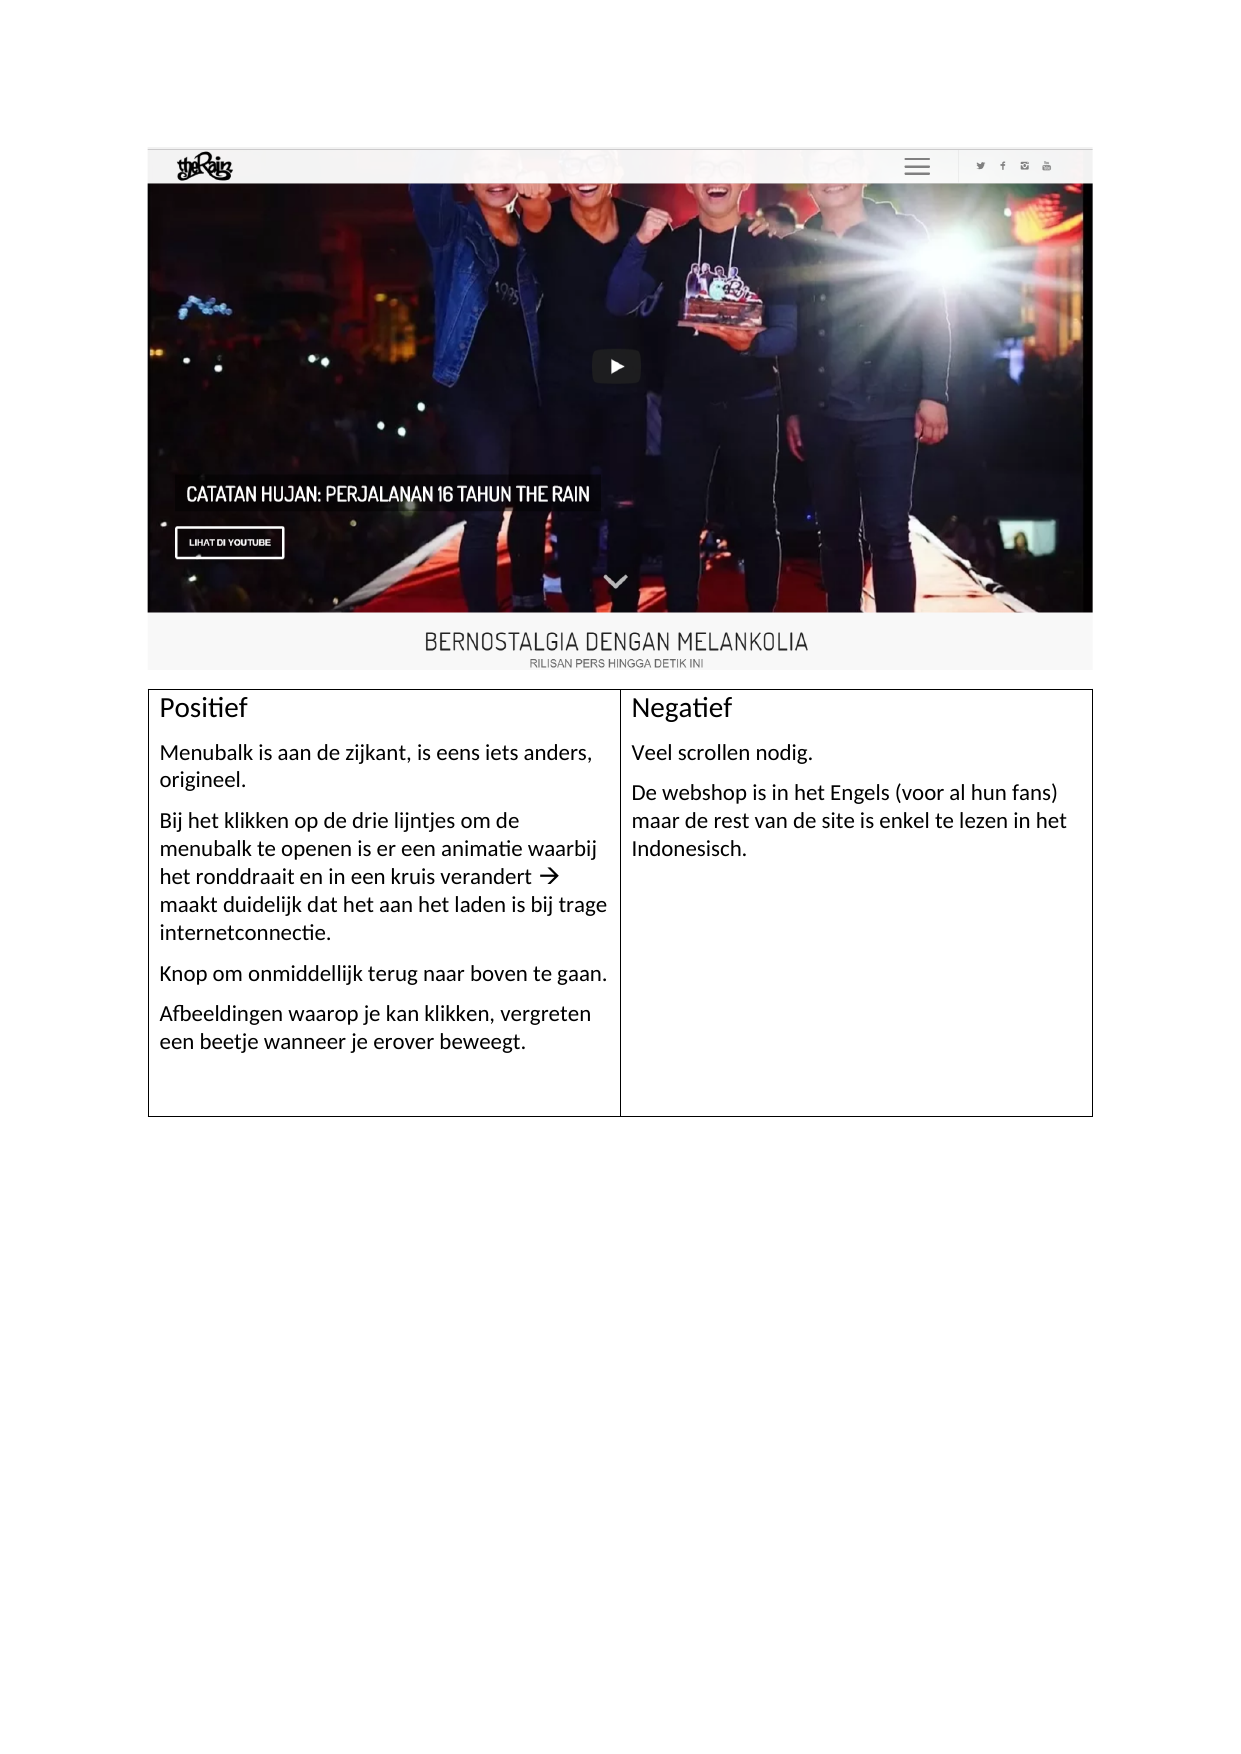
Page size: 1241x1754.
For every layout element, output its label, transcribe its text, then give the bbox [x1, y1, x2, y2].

table_header Negatief Veel scrollen nodig. De webshop is in het Engels (voor al hun fans) maar de rest van de site is enkel te lezen in het Indonesisch. [621, 690, 1092, 1116]
table_header Positief Menubalk is aan de zijkant, is eens iets anders, origineel. Bij het klikken op de drie lijntjes om de menubalk te openen is er een animatie waarbij het ronddraait en in een kruis verandert maakt duidelijk dat het aan het laden is bij trage internetconnectie. Knop om onmiddellijk terug naar boven te gaan. Afbeeldingen waarop je kan klikken, vergreten een beetje wanneer je erover beweegt. [149, 690, 620, 1116]
picture [147, 147, 1093, 670]
